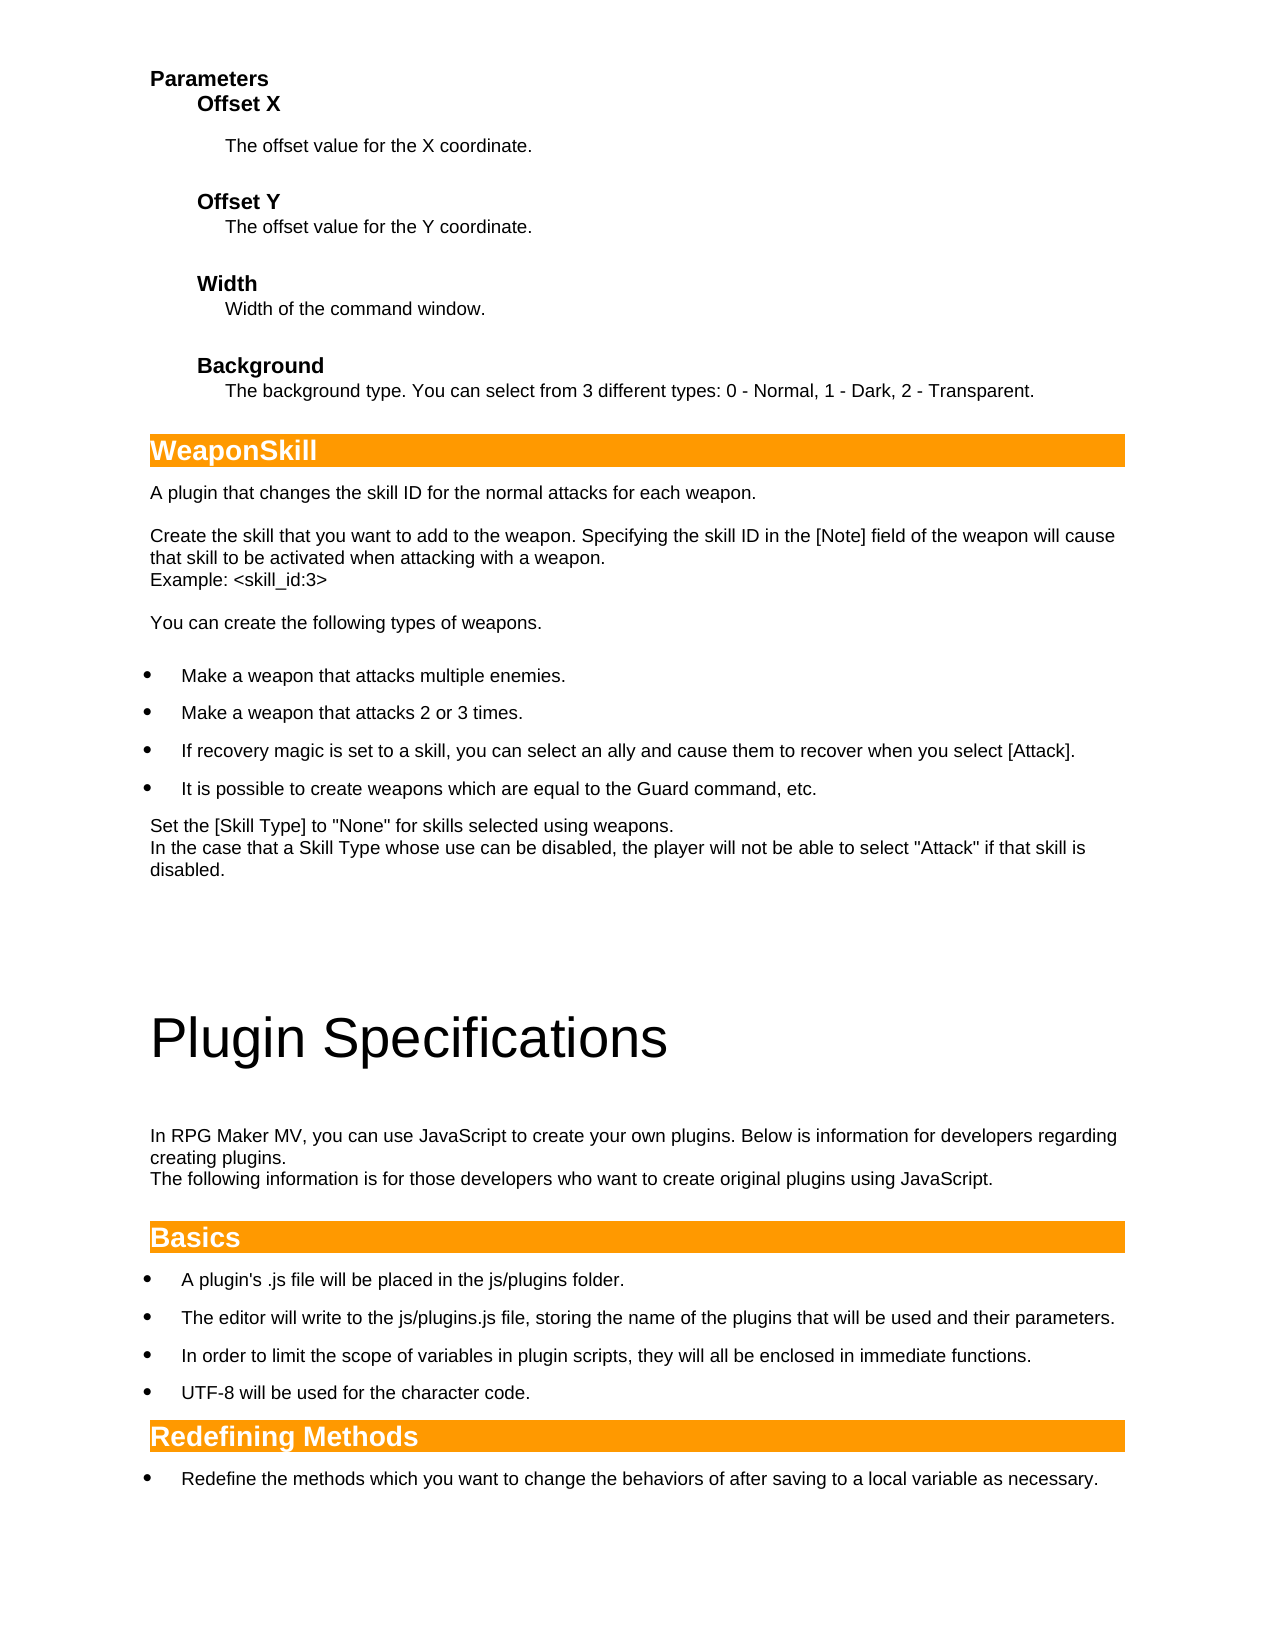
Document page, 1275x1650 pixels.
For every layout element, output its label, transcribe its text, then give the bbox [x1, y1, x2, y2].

text Offset X [197, 91, 1125, 116]
text The background type. You can select from 3 different types: 0 - Normal, 1 - Dark, 2 - Transparent. [225, 380, 1125, 401]
list Redefine the methods which you want to change the behaviors of after saving to a local variable as necessary. [144, 1468, 1125, 1490]
list In order to limit the scope of variables in plugin scripts, they will all be enclosed in immediate functions. [144, 1344, 1125, 1367]
list Make a weapon that attacks 2 or 3 times. [144, 702, 1125, 724]
list A plugin's .js file will be placed in the js/plugins folder. [144, 1269, 1125, 1291]
text Offset Y [197, 189, 1125, 214]
list UTF-8 will be used for the character code. [144, 1382, 1125, 1404]
text The offset value for the Y coordinate. [225, 216, 1125, 238]
list It is possible to create weapons which are equal to the Guard command, etc. [144, 777, 1125, 799]
list Make a weapon that attacks multiple enemies. [144, 664, 1125, 686]
text The offset value for the X coordinate. [225, 135, 1125, 156]
text Background [197, 352, 1125, 378]
list If recovery magic is set to a skill, you can select an ally and cause them to recover when you select [Attack]. [144, 740, 1125, 762]
text Width [197, 271, 1125, 296]
subtitle Plugin Specifications [150, 1005, 1125, 1069]
text In RPG Maker MV, you can use JavaScript to create your own plugins. Below is information for developers regarding creating plugins. The following information is for those developers who want to create original plugins using JavaScript. [150, 1125, 1125, 1190]
text Set the [Skill Type] to "None" for skills selected using weapons. In the case that a Skill Type whose use can be disabled, the player will not be able to select "Attack" if that skill is disabled. [150, 815, 1125, 880]
subtitle WeaponSkill [150, 434, 1125, 467]
subtitle Parameters [150, 66, 1125, 91]
text A plugin that changes the skill ID for the normal attacks for each weapon. Create the skill that you want to add to the weapon. Specifying the skill ID in the [Note] field of the weapon will cause that skill to be activated when attacking with a weapon. Example: <skill_id:3> You can create the following types of weapons. [150, 482, 1125, 633]
text Width of the command window. [225, 298, 1125, 319]
subtitle Redefining Methods [150, 1420, 1125, 1452]
subtitle Basics [150, 1221, 1125, 1253]
list The editor will write to the js/plugins.js file, storing the name of the plugins that will be used and their parameters. [144, 1307, 1125, 1329]
